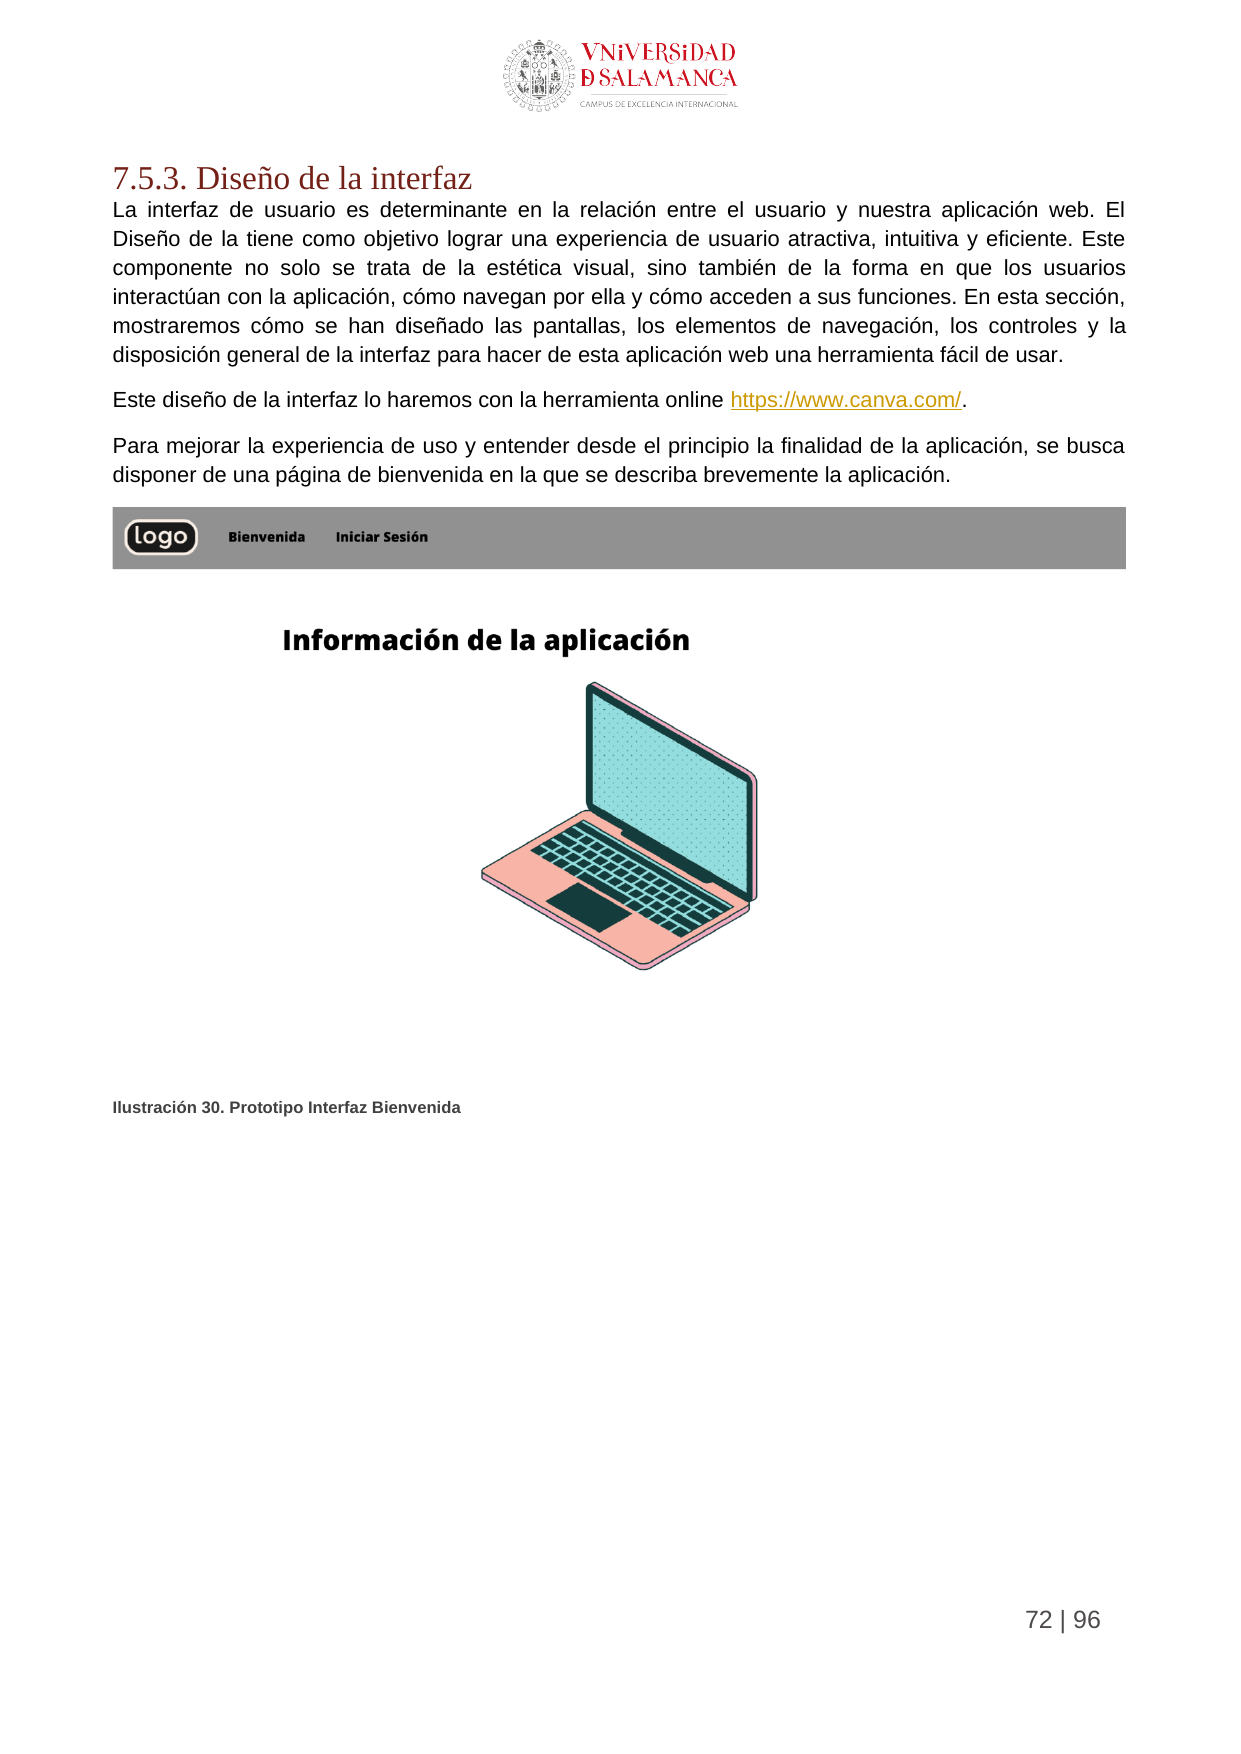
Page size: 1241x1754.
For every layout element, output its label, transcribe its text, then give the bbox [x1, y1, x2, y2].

text Este diseño de la interfaz lo haremos con la herramienta online https://www.canva.com/. [112, 387, 1128, 412]
subtitle 7.5.3. Diseño de la interfaz [112, 158, 1128, 197]
picture [499, 36, 742, 116]
text Para mejorar la experiencia de uso y entender desde el principio la finalidad de la aplicación, se busca disponer de una página de bienvenida en la que se describa brevemente la aplicación. [112, 433, 1128, 487]
picture [112, 507, 1126, 1078]
text La interfaz de usuario es determinante en la relación entre el usuario y nuestra aplicación web. El Diseño de la tiene como objetivo lograr una experiencia de usuario atractiva, intuitiva y eficiente. Este componente no solo se trata de la estética visual, sino también de la forma en que los usuarios interactúan con la aplicación, cómo navegan por ella y cómo acceden a sus funciones. En esta sección, mostraremos cómo se han diseñado las pantallas, los elementos de navegación, los controles y la disposición general de la interfaz para hacer de esta aplicación web una herramienta fácil de usar. [112, 197, 1128, 367]
